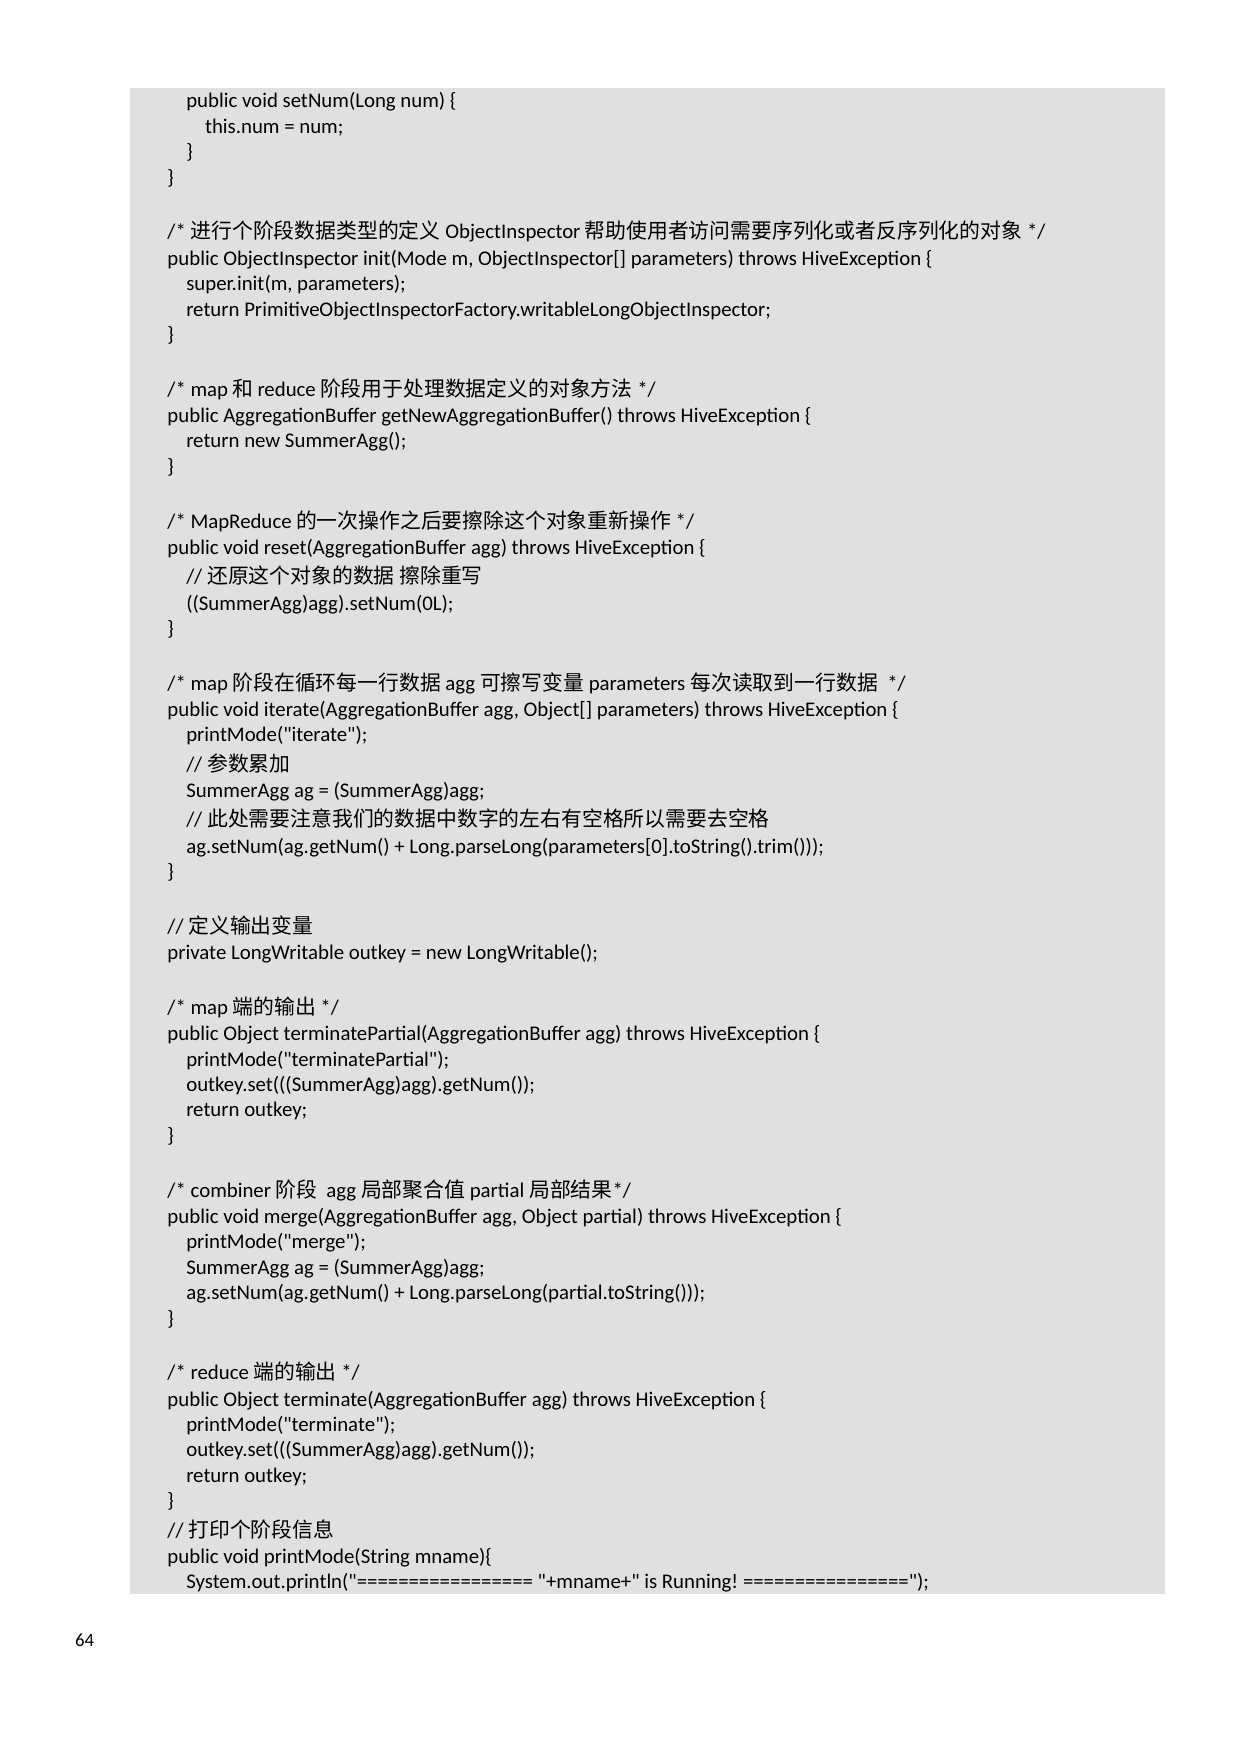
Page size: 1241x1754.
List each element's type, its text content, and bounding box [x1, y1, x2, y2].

text return new SummerAgg(); [130, 428, 1165, 453]
text public void iterate(AggregationBuffer agg, Object[] parameters) throws HiveException { [130, 696, 1165, 722]
text outkey.set(((SummerAgg)agg).getNum()); [130, 1437, 1165, 1462]
text public void merge(AggregationBuffer agg, Object partial) throws HiveException { [130, 1203, 1165, 1228]
text // 定义输出变量 [130, 909, 1165, 939]
text SummerAgg ag = (SummerAgg)agg; [130, 777, 1165, 803]
text } [130, 453, 1165, 478]
text return PrimitiveObjectInspectorFactory.writableLongObjectInspector; [130, 296, 1165, 321]
text } [130, 1122, 1165, 1147]
text printMode("iterate"); [130, 722, 1165, 747]
text } [130, 615, 1165, 641]
text /* map阶段在循环每一行数据 agg 可擦写变量 parameters 每次读取到一行数据 */ [130, 666, 1165, 696]
text public void printMode(String mname){ [130, 1543, 1165, 1568]
text /* MapReduce的一次操作之后要擦除这个对象重新操作 */ [130, 504, 1165, 534]
text public Object terminate(AggregationBuffer agg) throws HiveException { [130, 1386, 1165, 1411]
text System.out.println("================= "+mname+" is Running! ================"); [130, 1568, 1165, 1594]
text SummerAgg ag = (SummerAgg)agg; [130, 1254, 1165, 1279]
text // 还原这个对象的数据 擦除重写 [130, 559, 1165, 590]
text // 此处需要注意我们的数据中数字的左右有空格所以需要去空格 [130, 803, 1165, 833]
text /* combiner阶段 agg 局部聚合值 partial 局部结果*/ [130, 1173, 1165, 1203]
text this.num = num; [130, 113, 1165, 138]
text ag.setNum(ag.getNum() + Long.parseLong(parameters[0].toString().trim())); [130, 833, 1165, 858]
text /* map端的输出 */ [130, 990, 1165, 1020]
text return outkey; [130, 1097, 1165, 1122]
text /* reduce端的输出 */ [130, 1356, 1165, 1386]
text return outkey; [130, 1462, 1165, 1487]
text /* 进行个阶段数据类型的定义 ObjectInspector帮助使用者访问需要序列化或者反序列化的对象 */ [130, 215, 1165, 245]
text public AggregationBuffer getNewAggregationBuffer() throws HiveException { [130, 402, 1165, 428]
text } [130, 1487, 1165, 1513]
text super.init(m, parameters); [130, 270, 1165, 296]
text public void setNum(Long num) { [130, 88, 1165, 113]
text } [130, 858, 1165, 884]
text printMode("terminatePartial"); [130, 1046, 1165, 1071]
text /* map和reduce阶段用于处理数据定义的对象方法 */ [130, 372, 1165, 402]
text printMode("terminate"); [130, 1411, 1165, 1437]
text } [130, 164, 1165, 189]
text ag.setNum(ag.getNum() + Long.parseLong(partial.toString())); [130, 1279, 1165, 1305]
text public Object terminatePartial(AggregationBuffer agg) throws HiveException { [130, 1020, 1165, 1046]
text printMode("merge"); [130, 1228, 1165, 1254]
text } [130, 1305, 1165, 1330]
text } [130, 138, 1165, 164]
text public ObjectInspector init(Mode m, ObjectInspector[] parameters) throws HiveException { [130, 245, 1165, 270]
text } [130, 321, 1165, 347]
text outkey.set(((SummerAgg)agg).getNum()); [130, 1071, 1165, 1097]
text ((SummerAgg)agg).setNum(0L); [130, 590, 1165, 615]
text // 打印个阶段信息 [130, 1513, 1165, 1543]
text public void reset(AggregationBuffer agg) throws HiveException { [130, 534, 1165, 559]
text private LongWritable outkey = new LongWritable(); [130, 939, 1165, 965]
text // 参数累加 [130, 747, 1165, 777]
